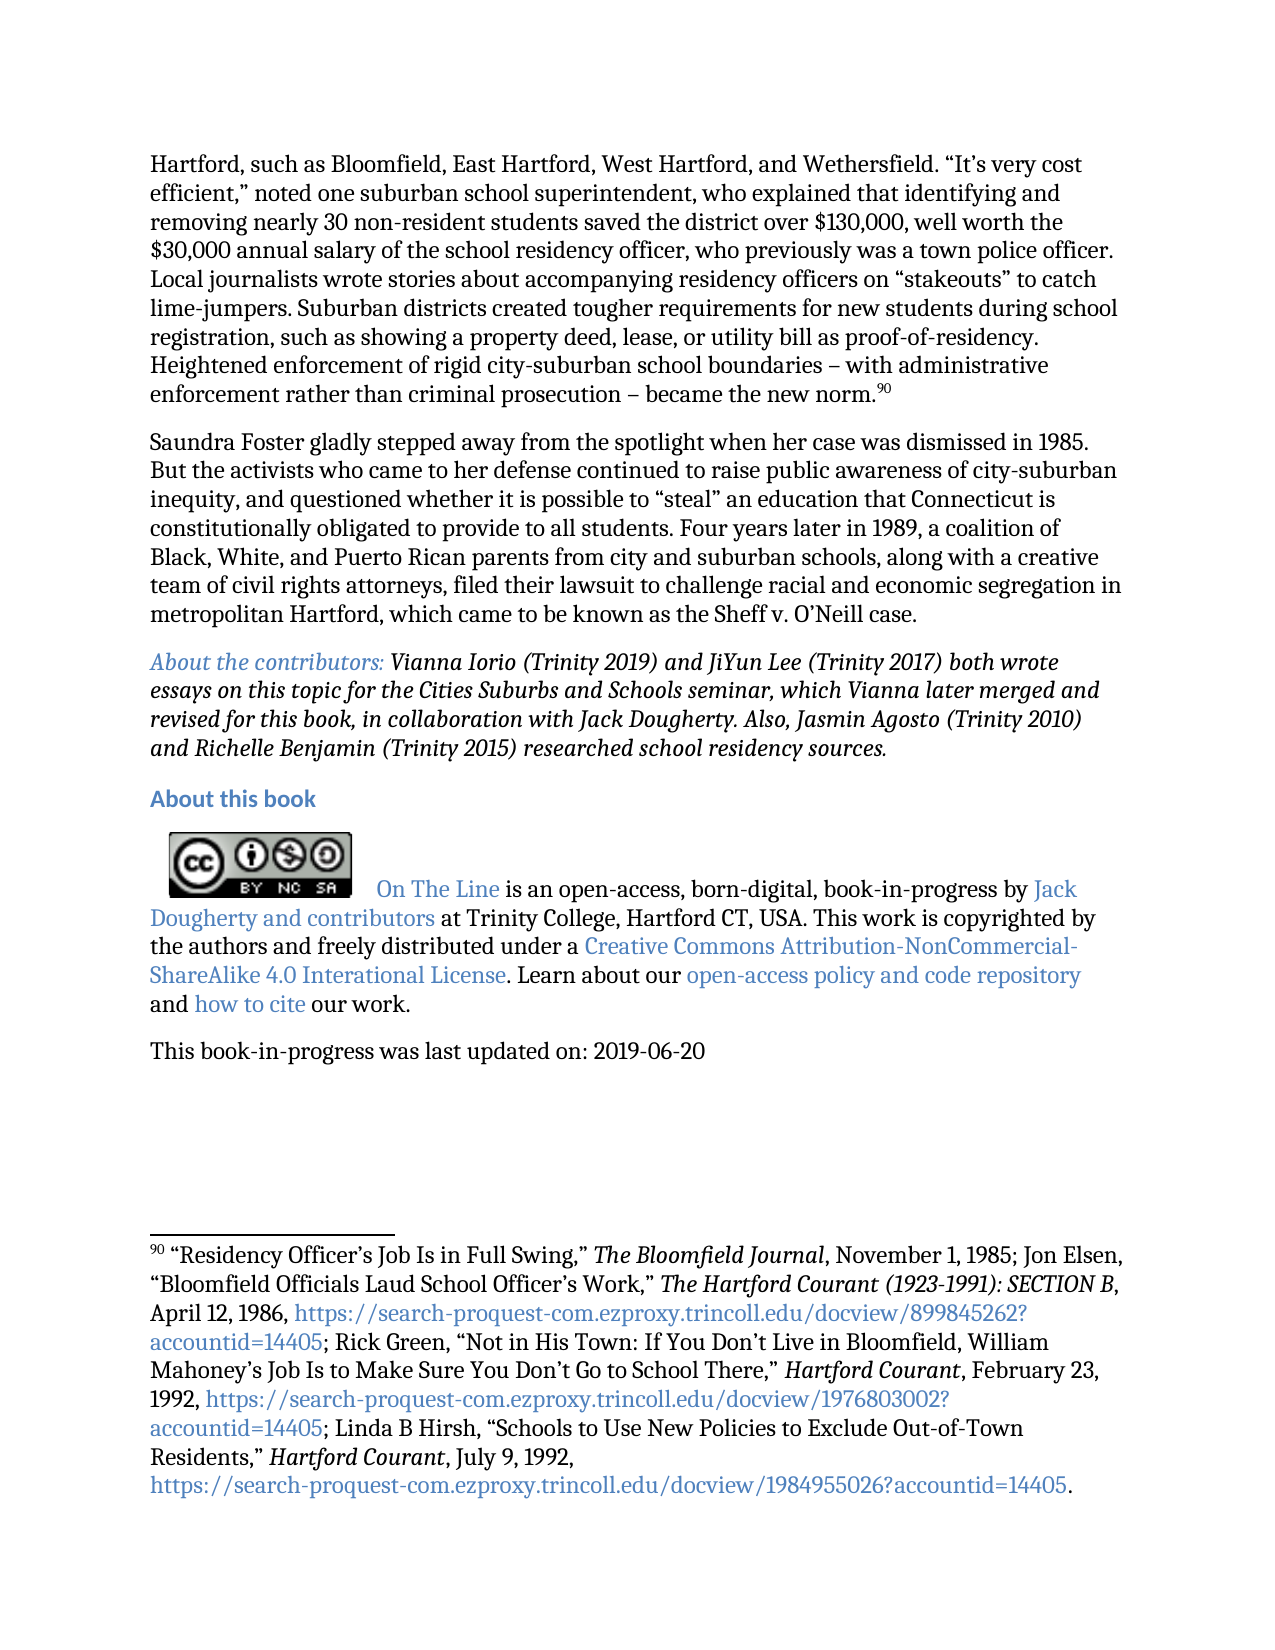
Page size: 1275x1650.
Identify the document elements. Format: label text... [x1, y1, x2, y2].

text On The Line is an open-access, born-digital, book-in-progress by Jack Dougherty and contributors at Trinity College, Hartford CT, USA. This work is copyrighted by the authors and freely distributed under a Creative Commons Attribution-NonCommercial-ShareAlike 4.0 Interational License. Learn about our open-access policy and code repository and how to cite our work. [150, 833, 1125, 1018]
subtitle About this book [150, 783, 1125, 814]
picture [168, 832, 353, 898]
text This book-in-progress was last updated on: 2019-06-20 [150, 1037, 1125, 1066]
text Saundra Foster gladly stepped away from the spotlight when her case was dismissed in 1985. But the activists who came to her defense continued to raise public awareness of city-suburban inequity, and questioned whether it is possible to “steal” an education that Connecticut is constitutionally obligated to provide to all students. Four years later in 1989, a coalition of Black, White, and Puerto Rican parents from city and suburban schools, along with a creative team of civil rights attorneys, filed their lawsuit to challenge racial and economic segregation in metropolitan Hartford, which came to be known as the Sheff v. O’Neill case. [150, 427, 1125, 629]
text After the court dropped the charges against Foster and other parents, Bloomfield leaders recognized their mistake in authorizing the arrests, but devised a more acceptable means to heighten enforcement of residency requirements. The Bloomfield Town Council and the Board of Education jointly adopted a resolution to allot more funds to check residency status and enforce policies through school administrative action before resorting to criminal proceedings. Also, the Bloomfield Board of Education began charging tuition to non-resident students, which gave the district a legal basis to pursue civil suits to recover costs. As educational costs continued to rise during the 1980s, Bloomfield and other suburban districts began to routinely hire residency officers – and private investigators in some cases – to actively police their boundaries. “The student expulsion business is booming,” read the news story that tracked the number of cases identified by school residency officers in towns bordering Hartford, such as Bloomfield, East Hartford, West Hartford, and Wethersfield. “It’s very cost efficient,” noted one suburban school superintendent, who explained that identifying and removing nearly 30 non-resident students saved the district over $130,000, well worth the $30,000 annual salary of the school residency officer, who previously was a town police officer. Local journalists wrote stories about accompanying residency officers on “stakeouts” to catch lime-jumpers. Suburban districts created tougher requirements for new students during school registration, such as showing a property deed, lease, or utility bill as proof-of-residency. Heightened enforcement of rigid city-suburban school boundaries – with administrative enforcement rather than criminal prosecution – became the new norm. [150, 150, 1125, 409]
text About the contributors: Vianna Iorio (Trinity 2019) and JiYun Lee (Trinity 2017) both wrote essays on this topic for the Cities Suburbs and Schools seminar, which Vianna later merged and revised for this book, in collaboration with Jack Dougherty. Also, Jasmin Agosto (Trinity 2010) and Richelle Benjamin (Trinity 2015) researched school residency sources. [150, 647, 1125, 762]
